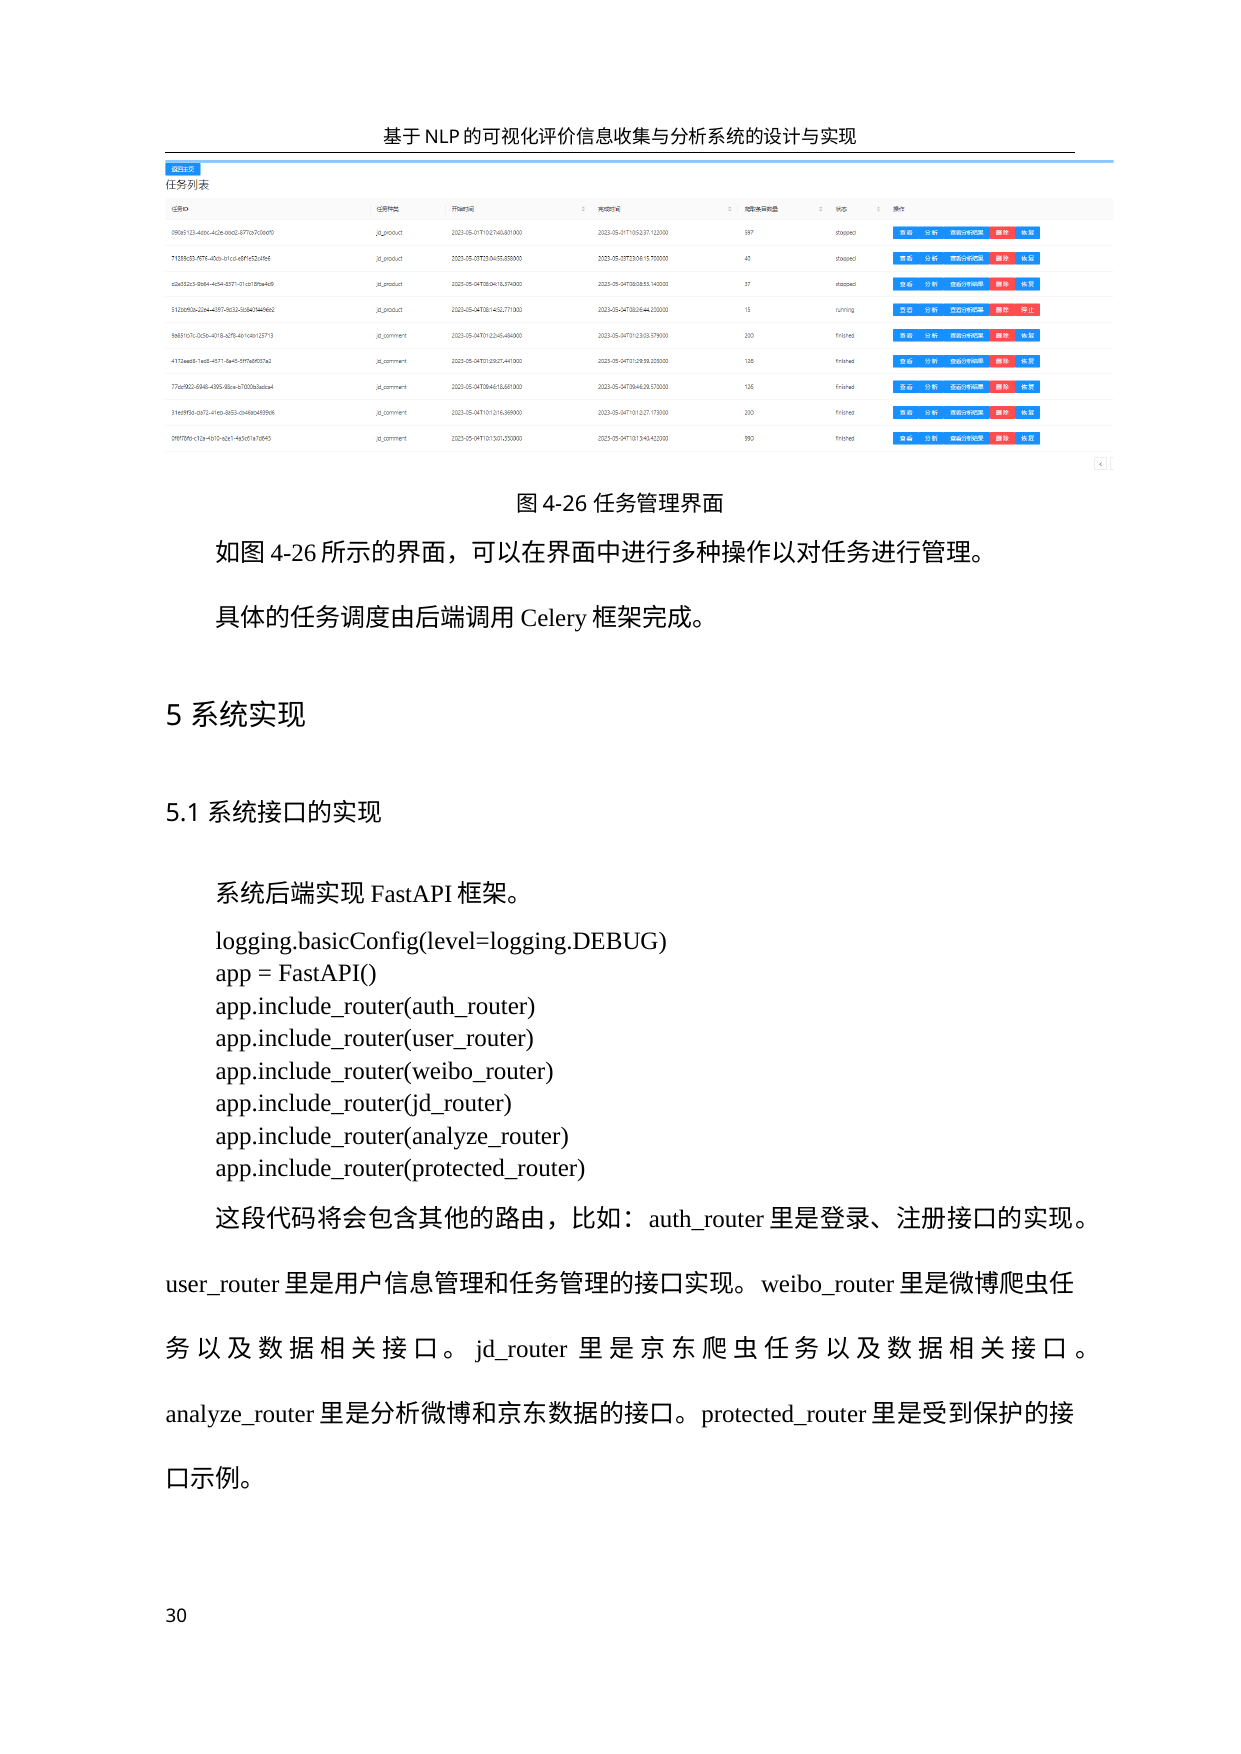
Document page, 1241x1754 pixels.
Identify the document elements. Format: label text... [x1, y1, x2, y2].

text app.include_router(analyze_router) [165, 1119, 1075, 1152]
text 具体的任务调度由后端调用Celery框架完成。 [165, 583, 1075, 648]
text 如图4-26所示的界面，可以在界面中进行多种操作以对任务进行管理。 [165, 518, 1075, 583]
text 这段代码将会包含其他的路由，比如：auth_router里是登录、注册接口的实现。user_router里是用户信息管理和任务管理的接口实现。weibo_router里是微博爬虫任务以及数据相关接口。jd_router里是京东爬虫任务以及数据相关接口。analyze_router里是分析微博和京东数据的接口。protected_router里是受到保护的接口示例。 [165, 1184, 1075, 1509]
text logging.basicConfig(level=logging.DEBUG) [165, 924, 1075, 957]
text app.include_router(weibo_router) [165, 1054, 1075, 1087]
text app.include_router(protected_router) [165, 1152, 1075, 1184]
picture [165, 160, 1114, 472]
text app.include_router(user_router) [165, 1022, 1075, 1054]
subtitle 5 系统实现 [165, 680, 1075, 745]
text app = FastAPI() [165, 957, 1075, 989]
text app.include_router(auth_router) [165, 989, 1075, 1022]
text app.include_router(jd_router) [165, 1087, 1075, 1119]
text 系统后端实现FastAPI框架。 [165, 859, 1075, 924]
text 图4-26 任务管理界面 [165, 485, 1075, 518]
subtitle 5.1 系统接口的实现 [165, 778, 1075, 843]
